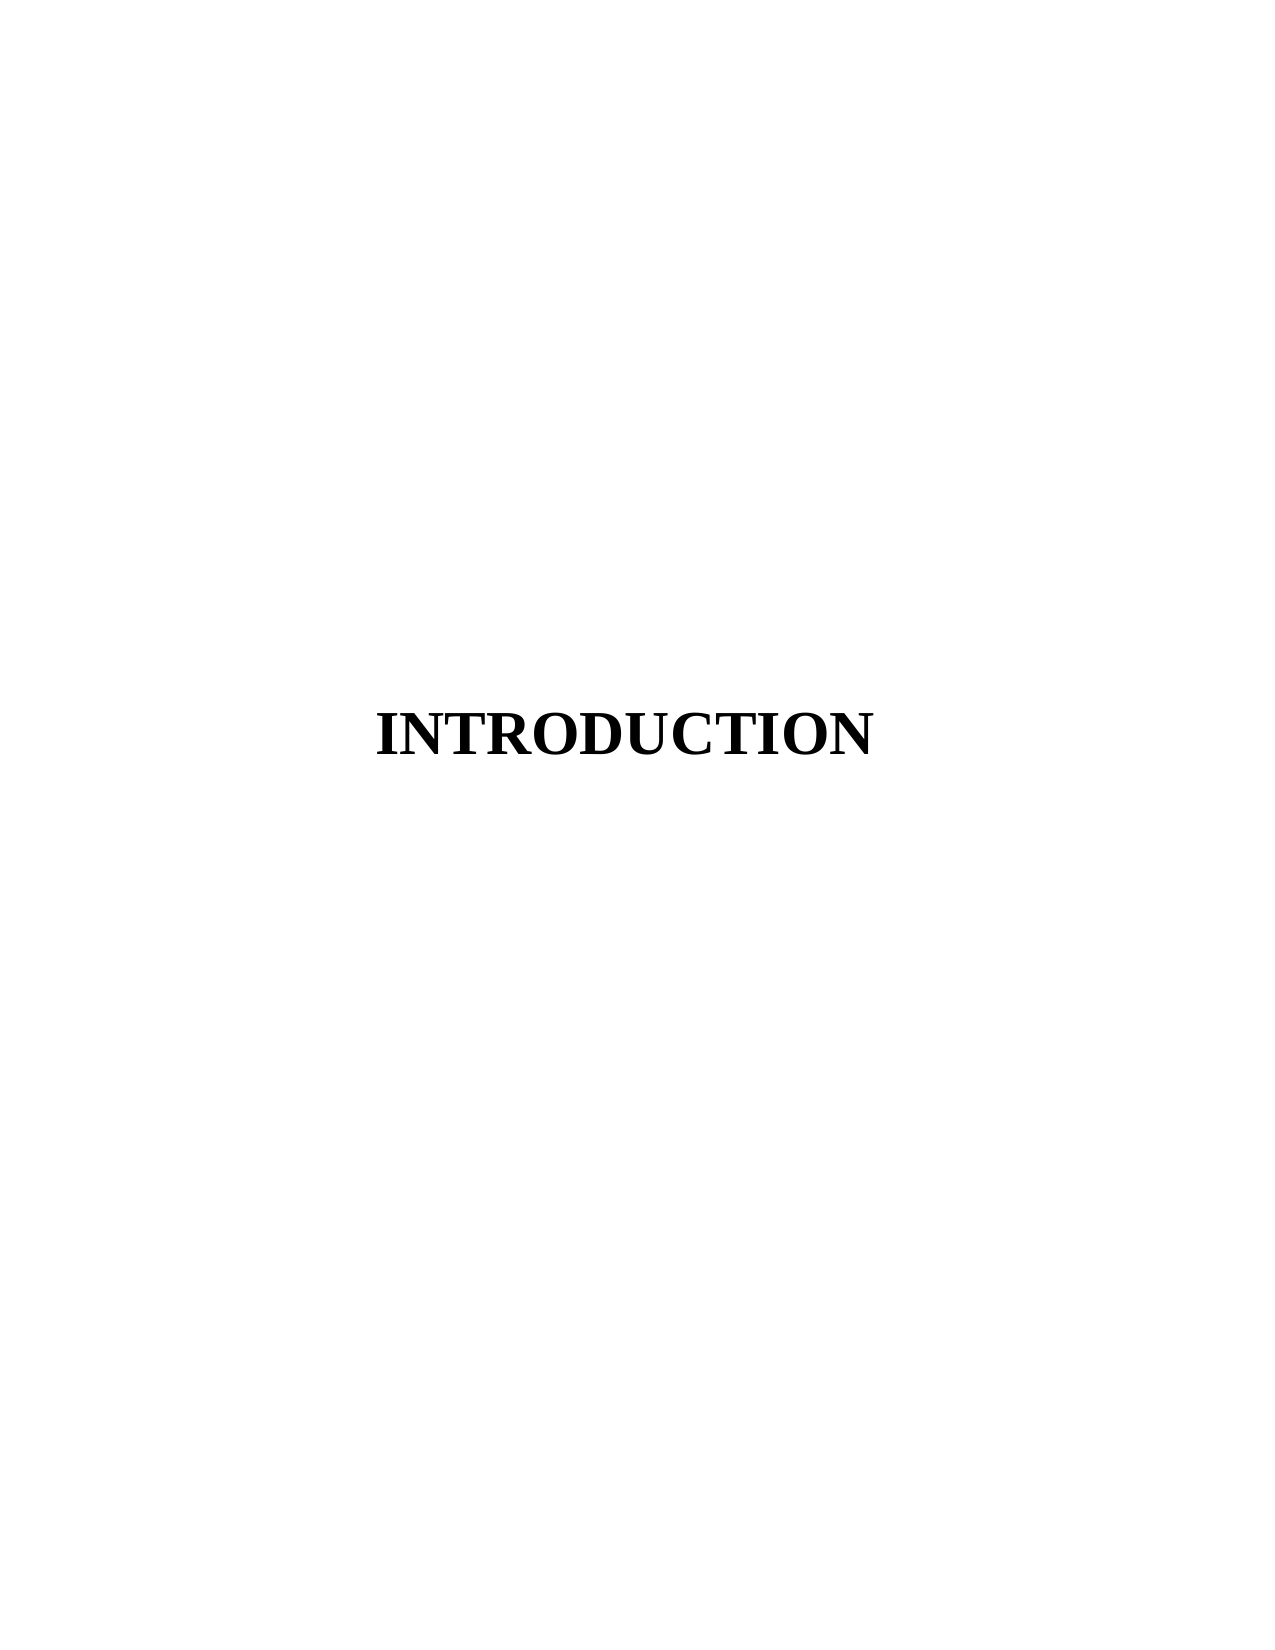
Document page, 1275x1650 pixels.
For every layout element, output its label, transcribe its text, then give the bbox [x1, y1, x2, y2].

text INTRODUCTION [300, 696, 1125, 768]
